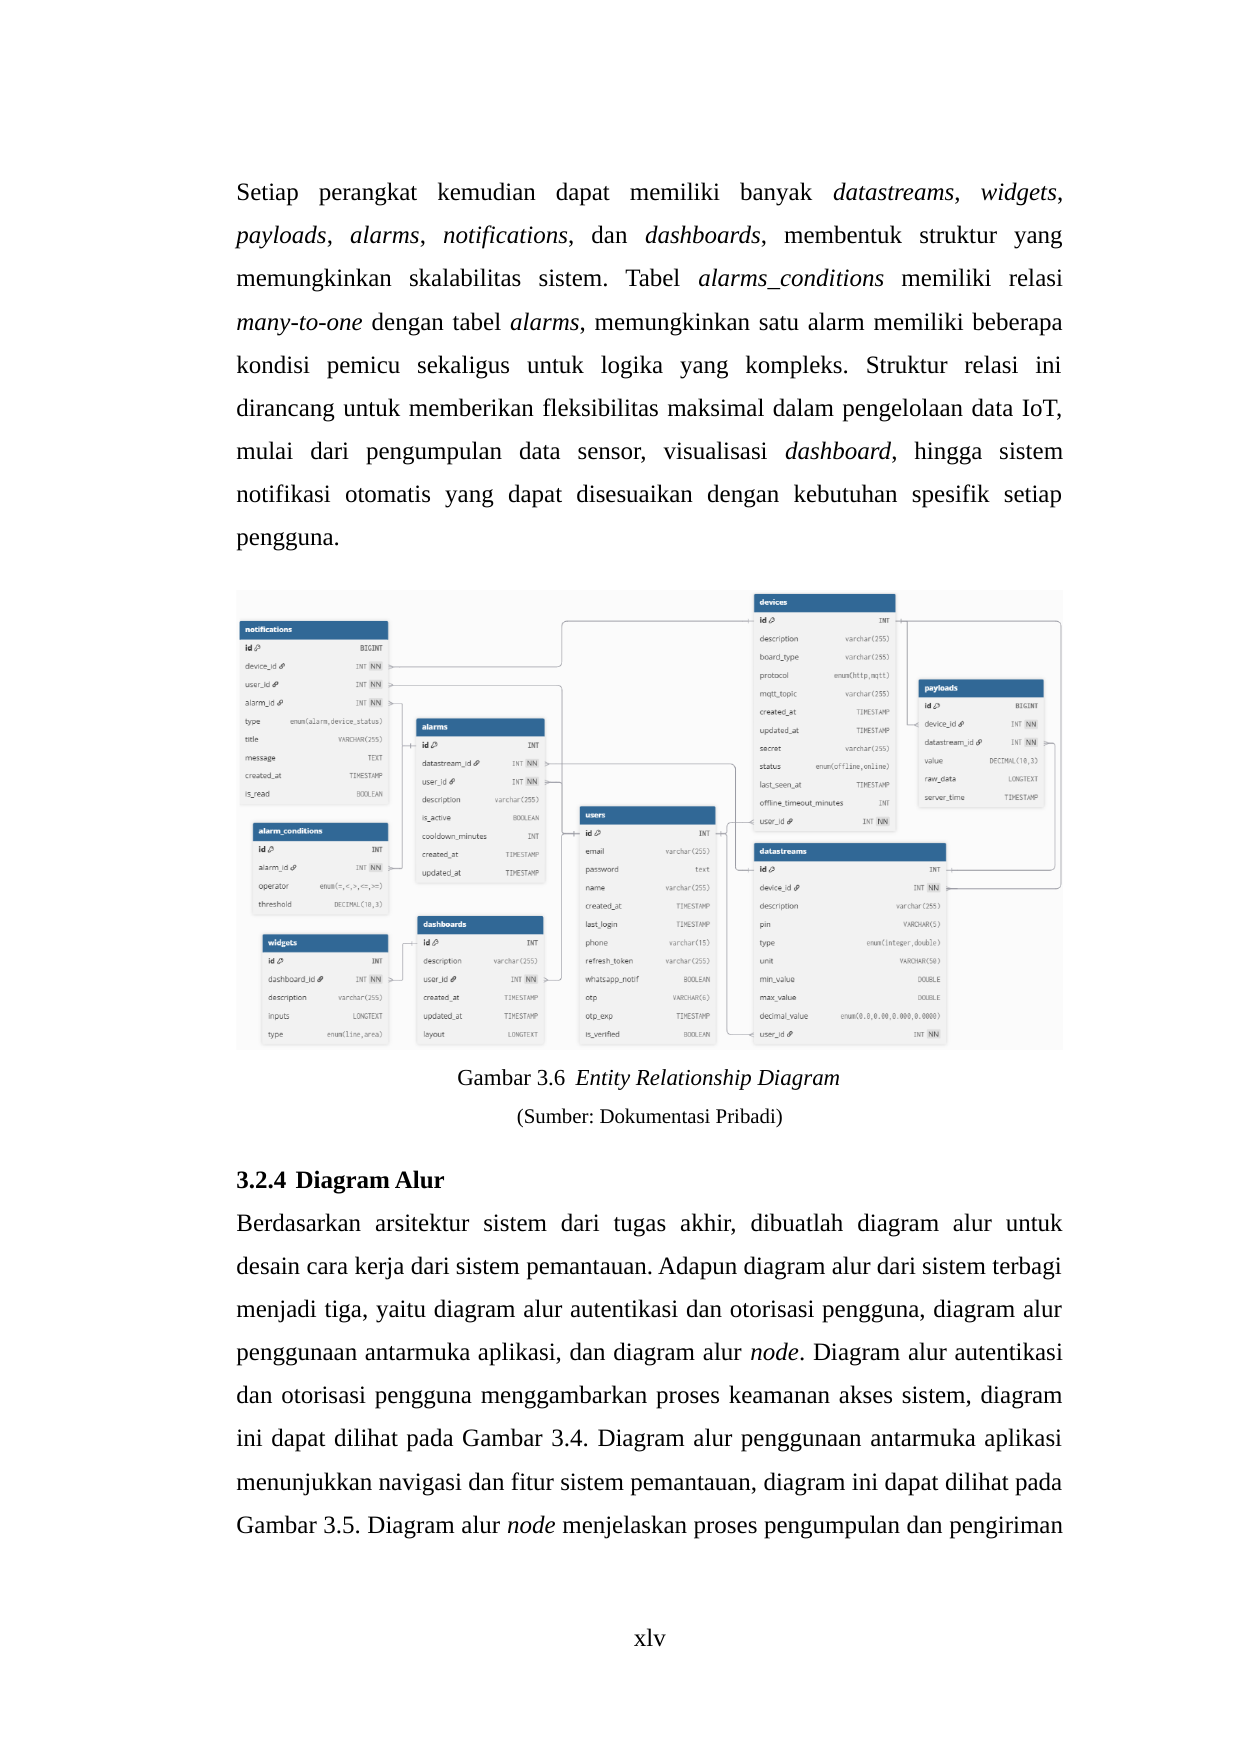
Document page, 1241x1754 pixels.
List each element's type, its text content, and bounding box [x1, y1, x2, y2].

text Diagram Alur [236, 1165, 1063, 1193]
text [236, 177, 1063, 551]
picture [236, 590, 1063, 1050]
text Entity Relationship Diagram [236, 1064, 1063, 1091]
text (Sumber: Dokumentasi Pribadi) [236, 1104, 1063, 1128]
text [236, 1208, 1063, 1538]
